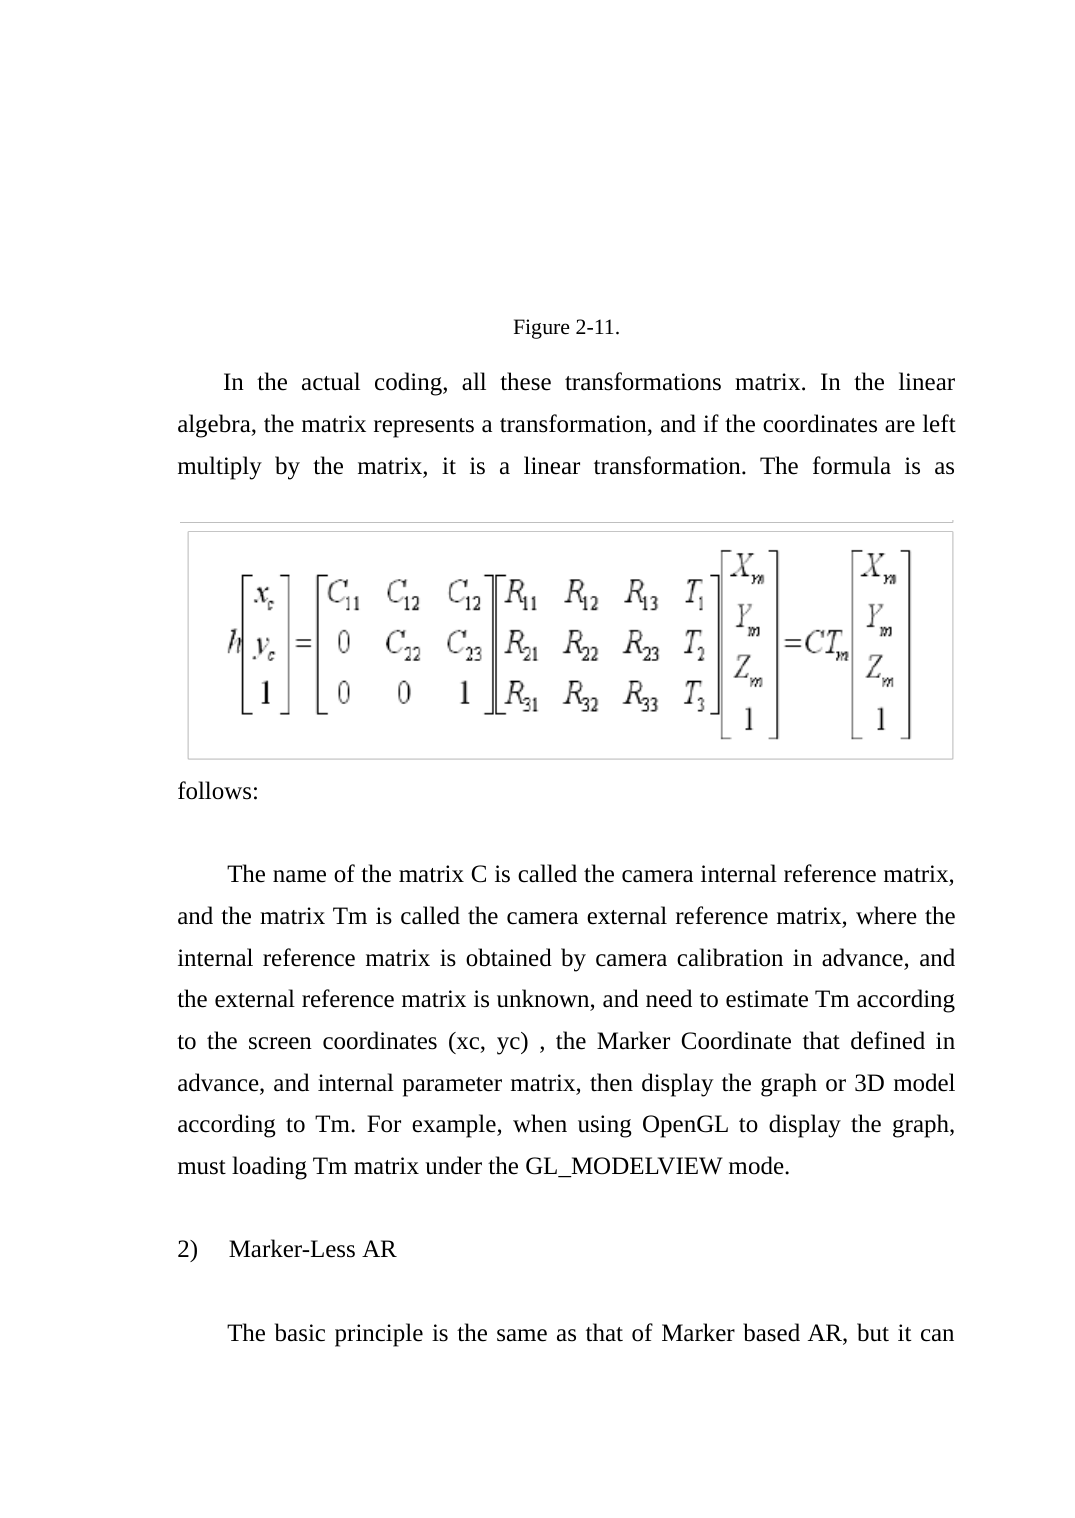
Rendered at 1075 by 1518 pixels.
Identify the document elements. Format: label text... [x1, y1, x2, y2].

text Figure 2-11. [177, 314, 956, 339]
text The name of the matrix C is called the camera internal reference matrix, and the matrix Tm is called the camera external reference matrix, where the internal reference matrix is obtained by camera calibration in advance, and the external reference matrix is unknown, and need to estimate Tm according to the screen coordinates (xc, yc) , the Marker Coordinate that defined in advance, and internal parameter matrix, then display the graph or 3D model according to Tm. For example, when using OpenGL to display the graph, must loading Tm matrix under the GL_MODELVIEW mode. [177, 849, 956, 1183]
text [177, 1308, 956, 1349]
picture [180, 520, 960, 767]
list Marker-Less AR [177, 1224, 956, 1266]
